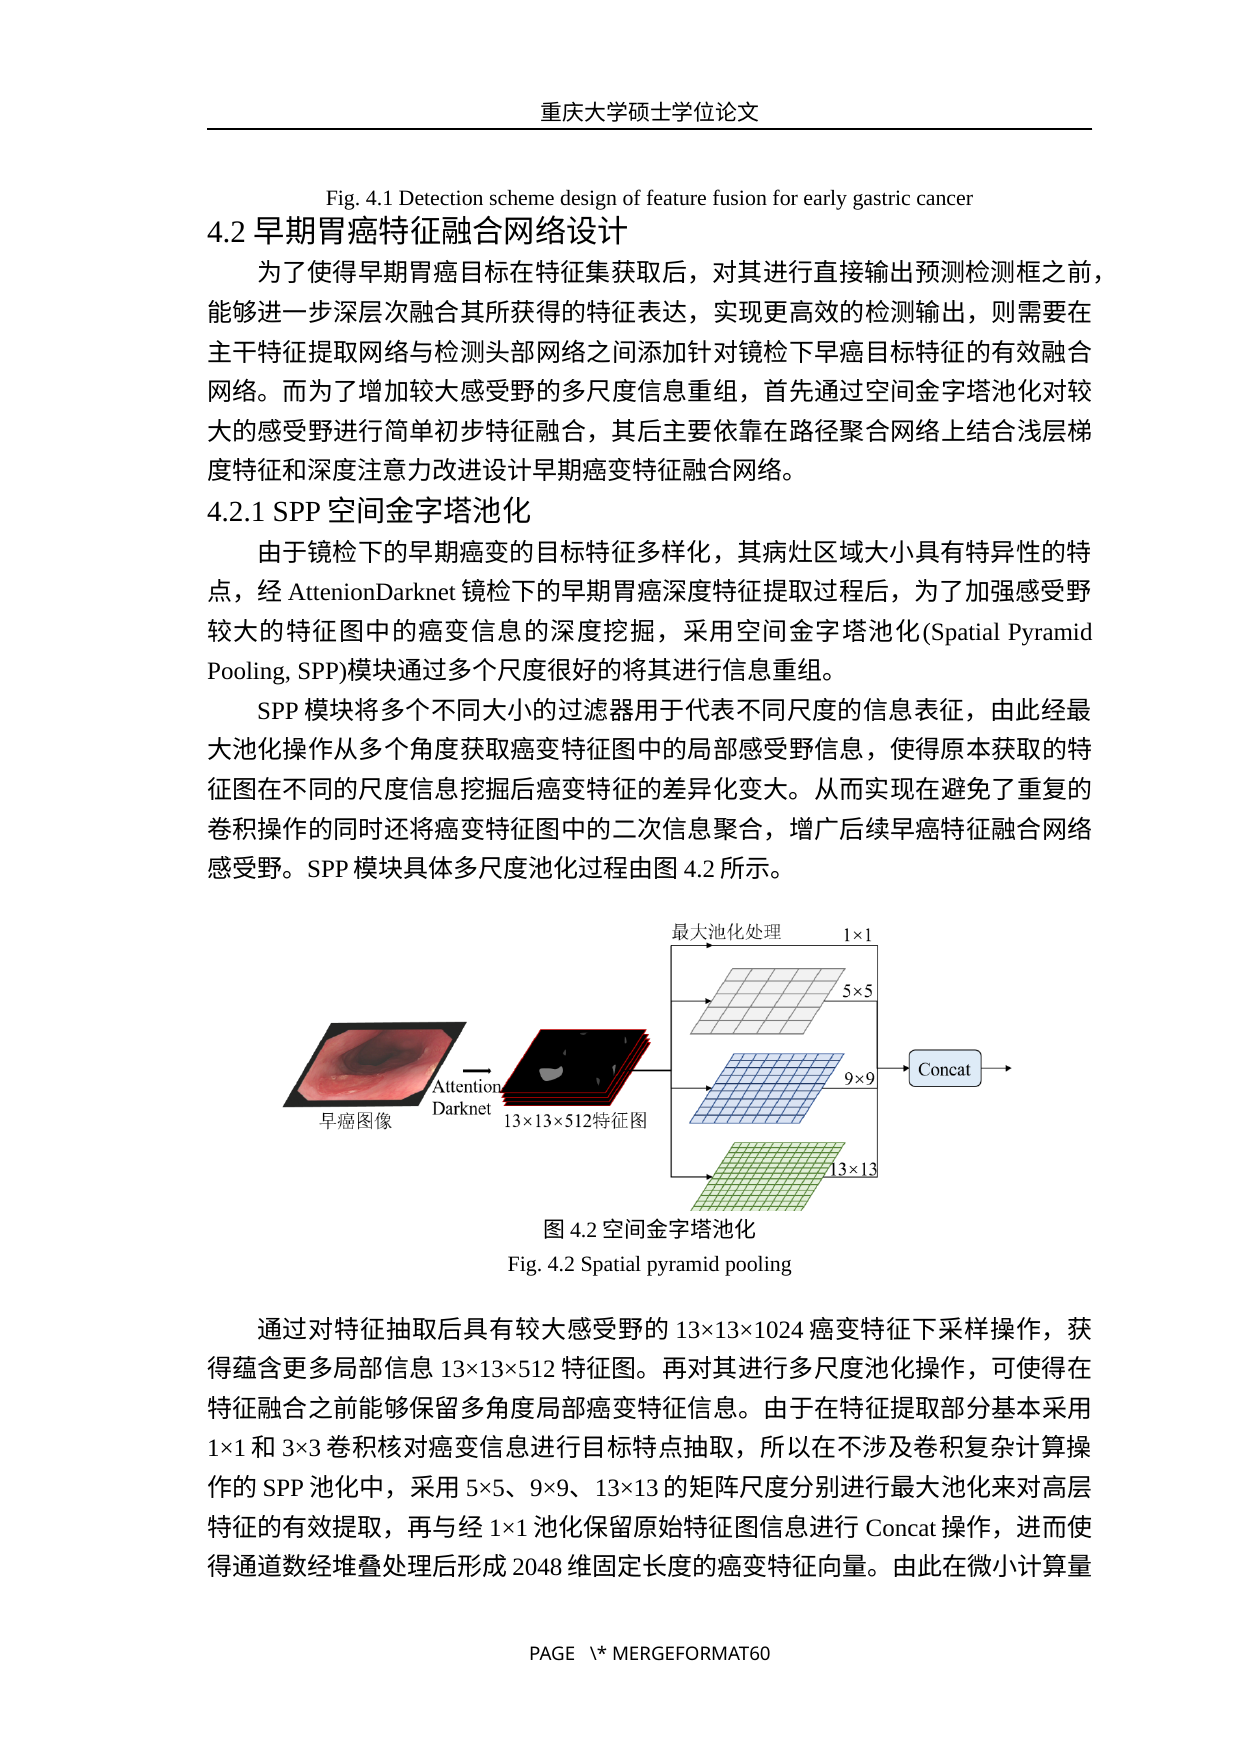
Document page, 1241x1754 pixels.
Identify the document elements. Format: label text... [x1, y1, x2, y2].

text Fig. 4.2 Spatial pyramid pooling [207, 1243, 1092, 1277]
picture [281, 915, 1018, 1211]
subtitle 4.2.1 SPP空间金字塔池化 [207, 488, 1092, 529]
text 图4.2 空间金字塔池化 [207, 1210, 1092, 1243]
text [207, 1306, 1092, 1583]
text Fig. 4.1 Detection scheme design of feature fusion for early gastric cancer [207, 177, 1092, 211]
text 由于镜检下的早期癌变的目标特征多样化，其病灶区域大小具有特异性的特点，经AttenionDarknet镜检下的早期胃癌深度特征提取过程后，为了加强感受野较大的特征图中的癌变信息的深度挖掘，采用空间金字塔池化(Spatial Pyramid Pooling, SPP)模块通过多个尺度很好的将其进行信息重组。 [207, 529, 1092, 688]
text SPP模块将多个不同大小的过滤器用于代表不同尺度的信息表征，由此经最大池化操作从多个角度获取癌变特征图中的局部感受野信息，使得原本获取的特征图在不同的尺度信息挖掘后癌变特征的差异化变大。从而实现在避免了重复的卷积操作的同时还将癌变特征图中的二次信息聚合，增广后续早癌特征融合网络感受野。SPP模块具体多尺度池化过程由图4.2所示。 [207, 688, 1092, 886]
subtitle 4.2 早期胃癌特征融合网络设计 [207, 211, 1092, 250]
text 为了使得早期胃癌目标在特征集获取后，对其进行直接输出预测检测框之前，能够进一步深层次融合其所获得的特征表达，实现更高效的检测输出，则需要在主干特征提取网络与检测头部网络之间添加针对镜检下早癌目标特征的有效融合网络。而为了增加较大感受野的多尺度信息重组，首先通过空间金字塔池化对较大的感受野进行简单初步特征融合，其后主要依靠在路径聚合网络上结合浅层梯度特征和深度注意力改进设计早期癌变特征融合网络。 [207, 250, 1092, 488]
